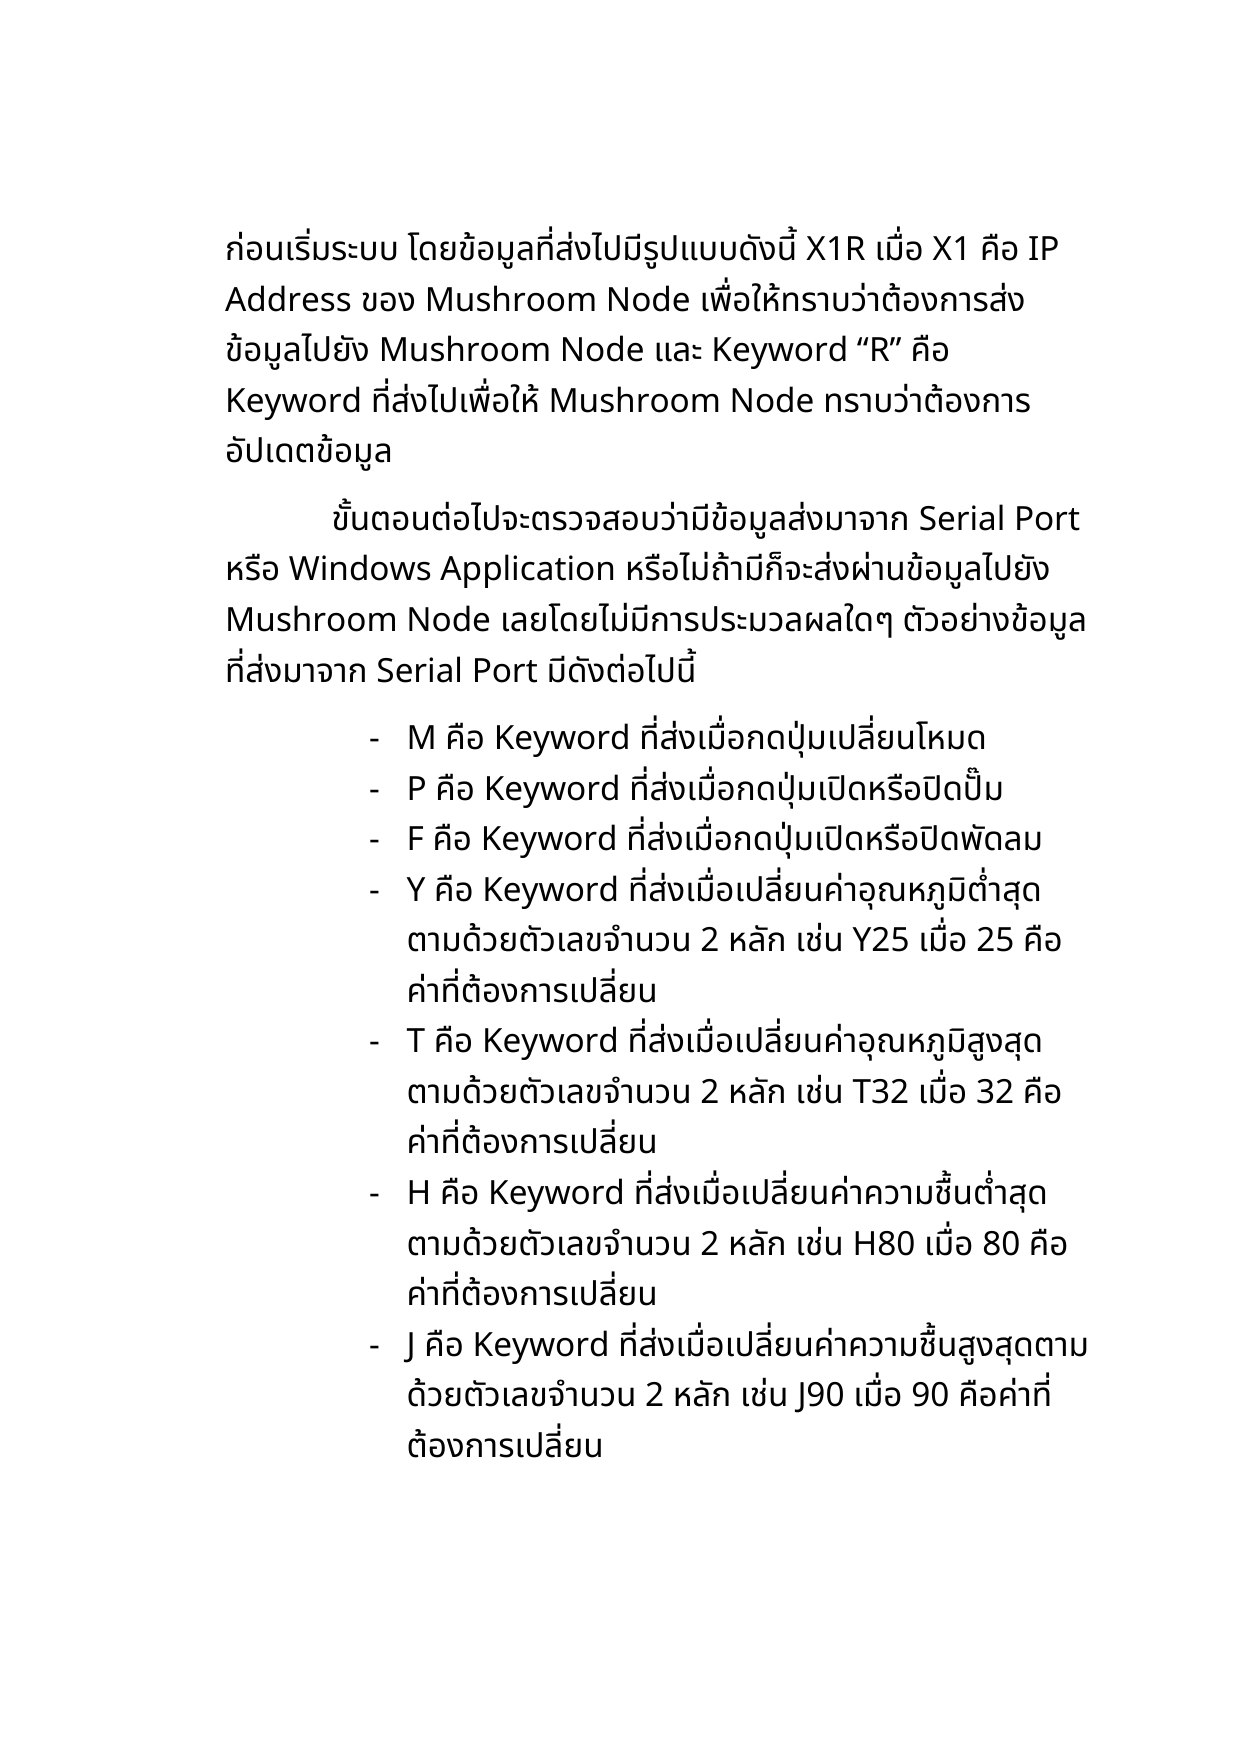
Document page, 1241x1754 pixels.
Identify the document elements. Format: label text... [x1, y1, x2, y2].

list Y คือ Keyword ที่ส่งเมื่อเปลี่ยนค่าอุณหภูมิต่ำสุดตามด้วยตัวเลขจำนวน 2 หลัก เช่น Y25 เมื่อ 25 คือค่าที่ต้องการเปลี่ยน [369, 866, 1090, 1017]
list P คือ Keyword ที่ส่งเมื่อกดปุ่มเปิดหรือปิดปั๊ม [369, 764, 1090, 815]
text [225, 225, 1090, 478]
list M คือ Keyword ที่ส่งเมื่อกดปุ่มเปลี่ยนโหมด [369, 714, 1090, 764]
list F คือ Keyword ที่ส่งเมื่อกดปุ่มเปิดหรือปิดพัดลม [369, 815, 1090, 866]
text ขั้นตอนต่อไปจะตรวจสอบว่ามีข้อมูลส่งมาจาก Serial Port หรือ Windows Application หรือไม่ถ้ามีก็จะส่งผ่านข้อมูลไปยัง Mushroom Node เลยโดยไม่มีการประมวลผลใดๆ ตัวอย่างข้อมูลที่ส่งมาจาก Serial Port มีดังต่อไปนี้ [225, 494, 1090, 697]
list T คือ Keyword ที่ส่งเมื่อเปลี่ยนค่าอุณหภูมิสูงสุดตามด้วยตัวเลขจำนวน 2 หลัก เช่น T32 เมื่อ 32 คือค่าที่ต้องการเปลี่ยน [369, 1017, 1090, 1169]
list J คือ Keyword ที่ส่งเมื่อเปลี่ยนค่าความชื้นสูงสุดตามด้วยตัวเลขจำนวน 2 หลัก เช่น J90 เมื่อ 90 คือค่าที่ต้องการเปลี่ยน [369, 1321, 1090, 1472]
list H คือ Keyword ที่ส่งเมื่อเปลี่ยนค่าความชื้นต่ำสุดตามด้วยตัวเลขจำนวน 2 หลัก เช่น H80 เมื่อ 80 คือค่าที่ต้องการเปลี่ยน [369, 1169, 1090, 1321]
